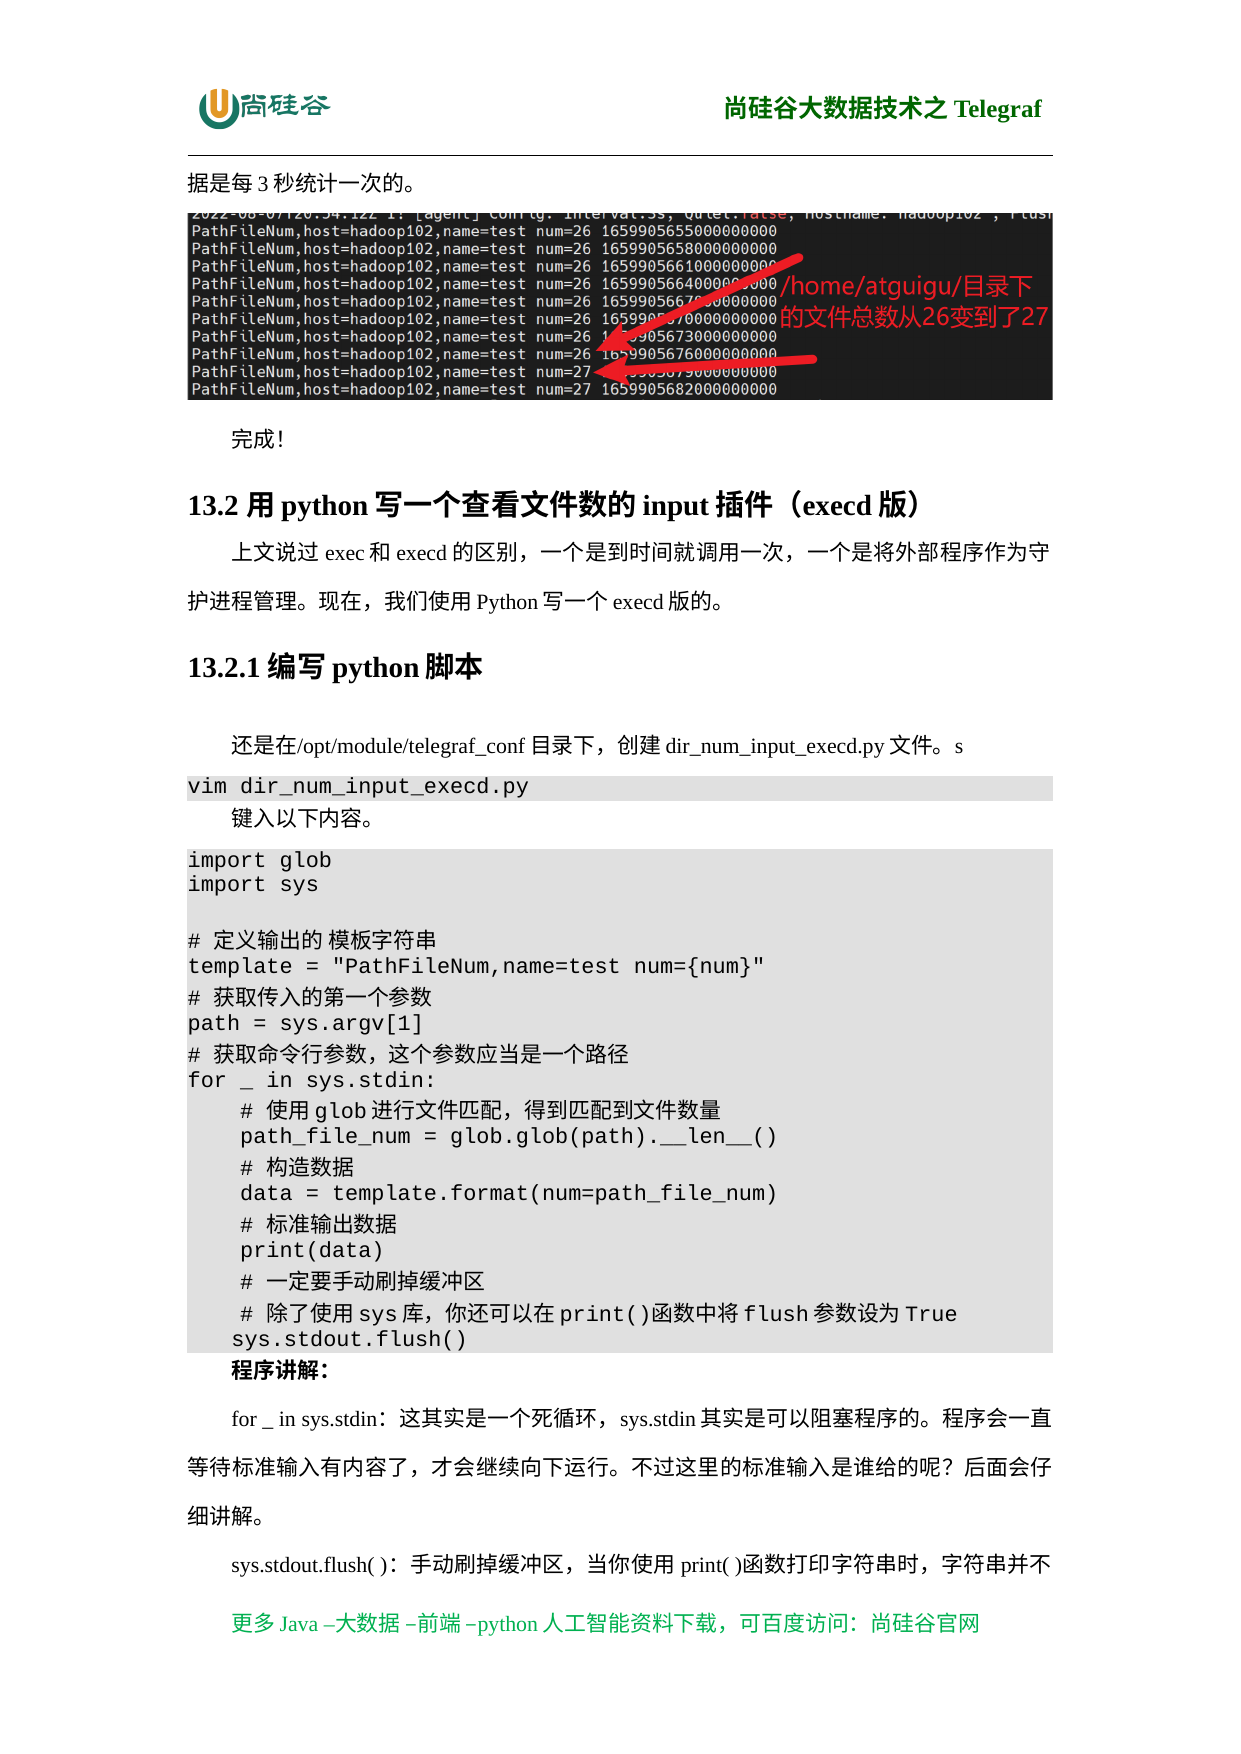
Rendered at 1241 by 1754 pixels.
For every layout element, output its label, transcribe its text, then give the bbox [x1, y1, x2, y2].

text 程序讲解： [187, 1353, 1053, 1385]
picture [187, 213, 1053, 400]
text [187, 166, 1053, 198]
picture [198, 88, 332, 130]
text # 标准输出数据 [187, 1207, 1053, 1239]
text data = template.format(num=path_file_num) [187, 1182, 1053, 1207]
text # 除了使用sys库，你还可以在print()函数中将flush参数设为True [187, 1296, 1053, 1328]
text # 获取传入的第一个参数 [187, 980, 1053, 1012]
text path = sys.argv[1] [187, 1012, 1053, 1037]
text template = "PathFileNum,name=test num={num}" [187, 955, 1053, 980]
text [187, 1547, 1053, 1579]
text for _ in sys.stdin: [187, 1069, 1053, 1093]
subtitle 用python写一个查看文件数的input插件（execd版） [187, 470, 1053, 535]
text for _ in sys.stdin：这其实是一个死循环，sys.stdin其实是可以阻塞程序的。程序会一直等待标准输入有内容了，才会继续向下运行。不过这里的标准输入是谁给的呢？后面会仔细讲解。 [187, 1401, 1053, 1531]
text 完成！ [187, 422, 1053, 454]
text 键入以下内容。 [187, 801, 1053, 833]
subtitle 编写python脚本 [187, 632, 1053, 697]
text path_file_num = glob.glob(path).__len__() [187, 1126, 1053, 1150]
text # 获取命令行参数，这个参数应当是一个路径 [187, 1037, 1053, 1069]
text # 定义输出的 模板字符串 [187, 923, 1053, 955]
text print(data) [187, 1239, 1053, 1264]
text # 构造数据 [187, 1150, 1053, 1182]
text import glob [187, 849, 1053, 874]
text # 使用glob进行文件匹配，得到匹配到文件数量 [187, 1093, 1053, 1126]
text # 一定要手动刷掉缓冲区 [187, 1264, 1053, 1296]
text import sys [187, 874, 1053, 898]
text sys.stdout.flush() [187, 1328, 1053, 1353]
text vim dir_num_input_execd.py [187, 776, 1053, 801]
text 还是在/opt/module/telegraf_conf目录下，创建dir_num_input_execd.py文件。s [187, 727, 1053, 760]
text 上文说过exec和execd的区别，一个是到时间就调用一次，一个是将外部程序作为守护进程管理。现在，我们使用Python写一个execd版的。 [187, 535, 1053, 616]
